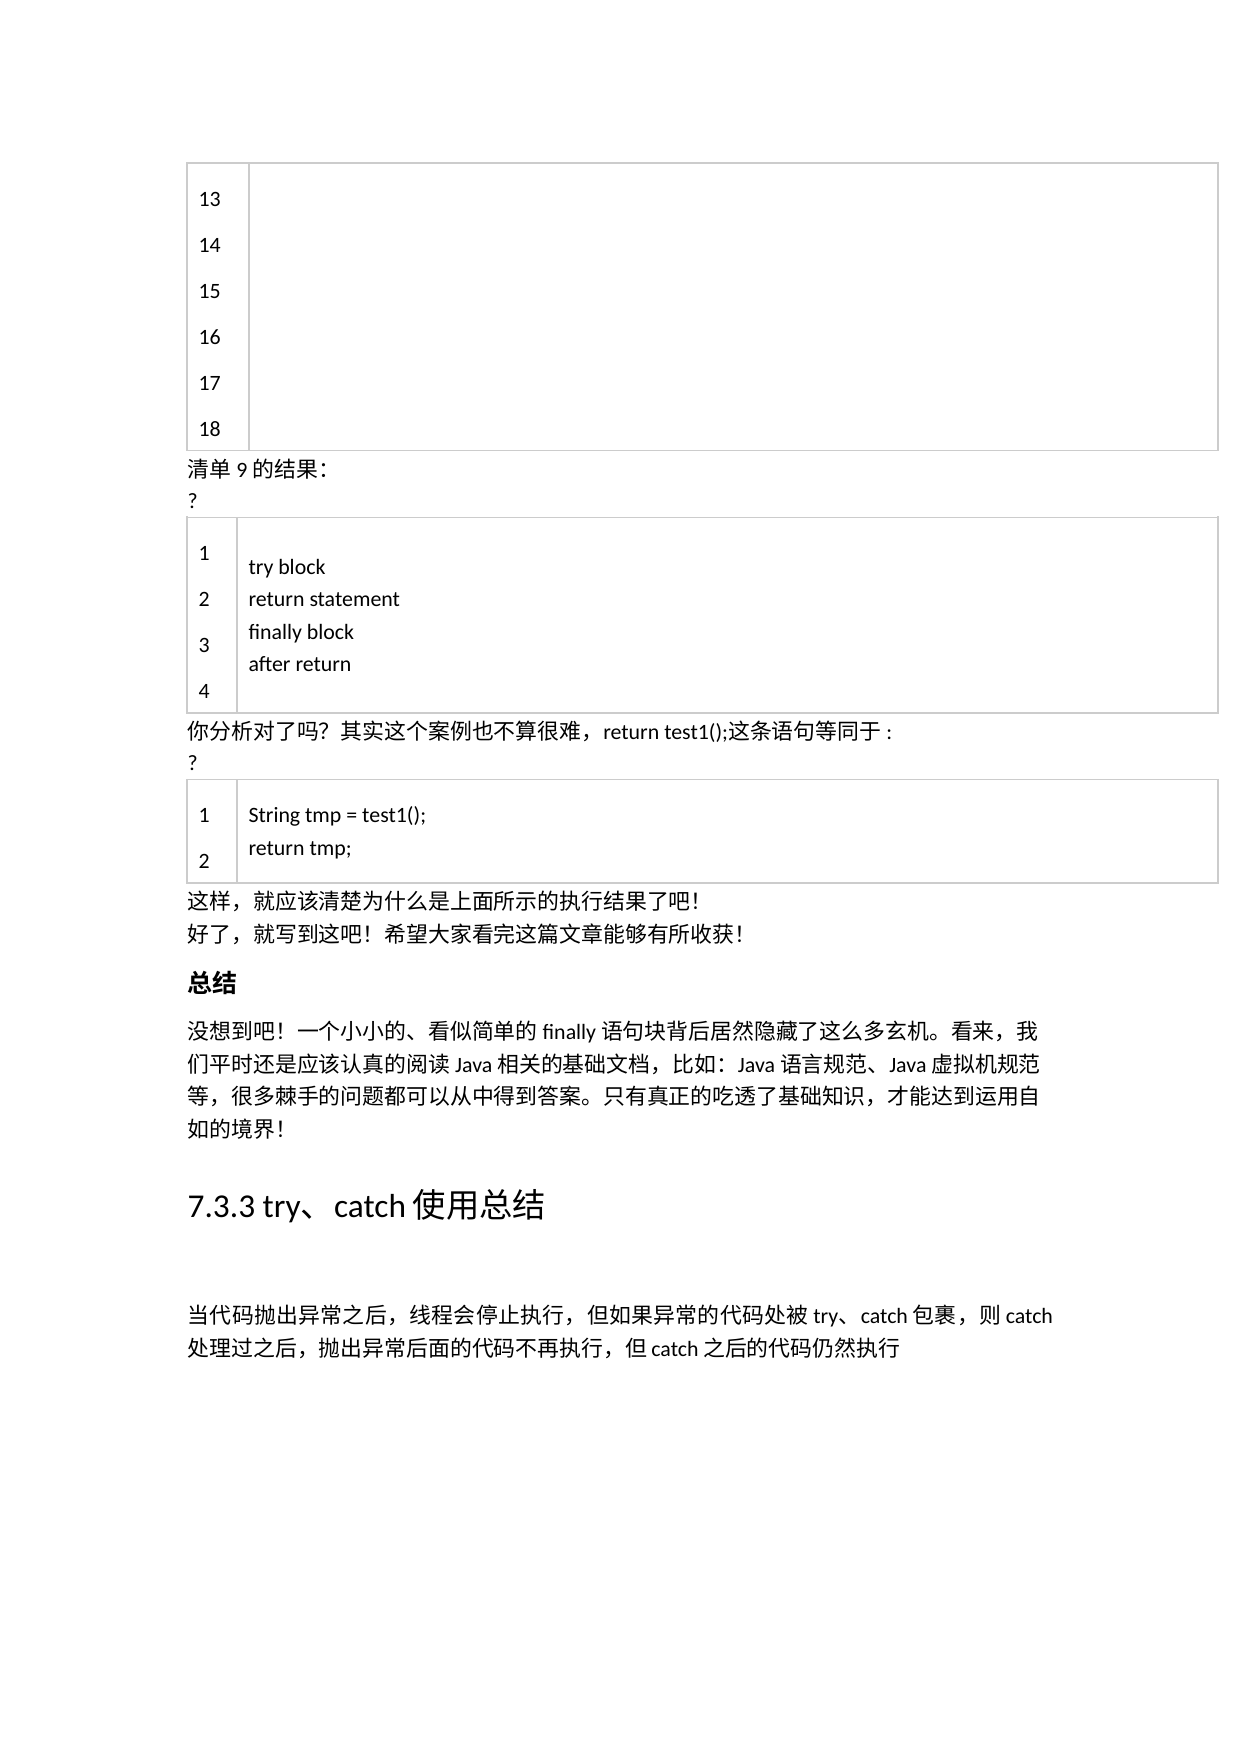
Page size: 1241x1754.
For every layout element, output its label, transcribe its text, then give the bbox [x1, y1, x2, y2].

text ? [187, 484, 1053, 516]
subtitle 7.3.3 try、catch使用总结 [187, 1171, 1053, 1236]
table_header 1 2 3 4 [188, 518, 236, 712]
text 这样，就应该清楚为什么是上面所示的执行结果了吧！ 好了，就写到这吧！希望大家看完这篇文章能够有所收获！ [187, 884, 1053, 949]
table_header 1 2 [188, 780, 236, 882]
table_header String tmp = test1(); return tmp; [238, 780, 1217, 882]
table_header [250, 164, 1217, 450]
text 你分析对了吗？其实这个案例也不算很难，return test1();这条语句等同于 : [187, 714, 1053, 746]
text 当代码抛出异常之后，线程会停止执行，但如果异常的代码处被try、catch包裹，则catch处理过之后，抛出异常后面的代码不再执行，但catch之后的代码仍然执行 [187, 1298, 1053, 1363]
text ? [187, 746, 1053, 779]
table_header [188, 164, 248, 450]
table_header try block return statement finally block after return [238, 518, 1217, 712]
text 总结 没想到吧！一个小小的、看似简单的 finally 语句块背后居然隐藏了这么多玄机。看来，我们平时还是应该认真的阅读 Java 相关的基础文档，比如：Java 语言规范、Java 虚拟机规范等，很多棘手的问题都可以从中得到答案。只有真正的吃透了基础知识，才能达到运用自如的境界！ [187, 949, 1053, 1144]
text 清单 9 的结果： [187, 451, 1053, 484]
